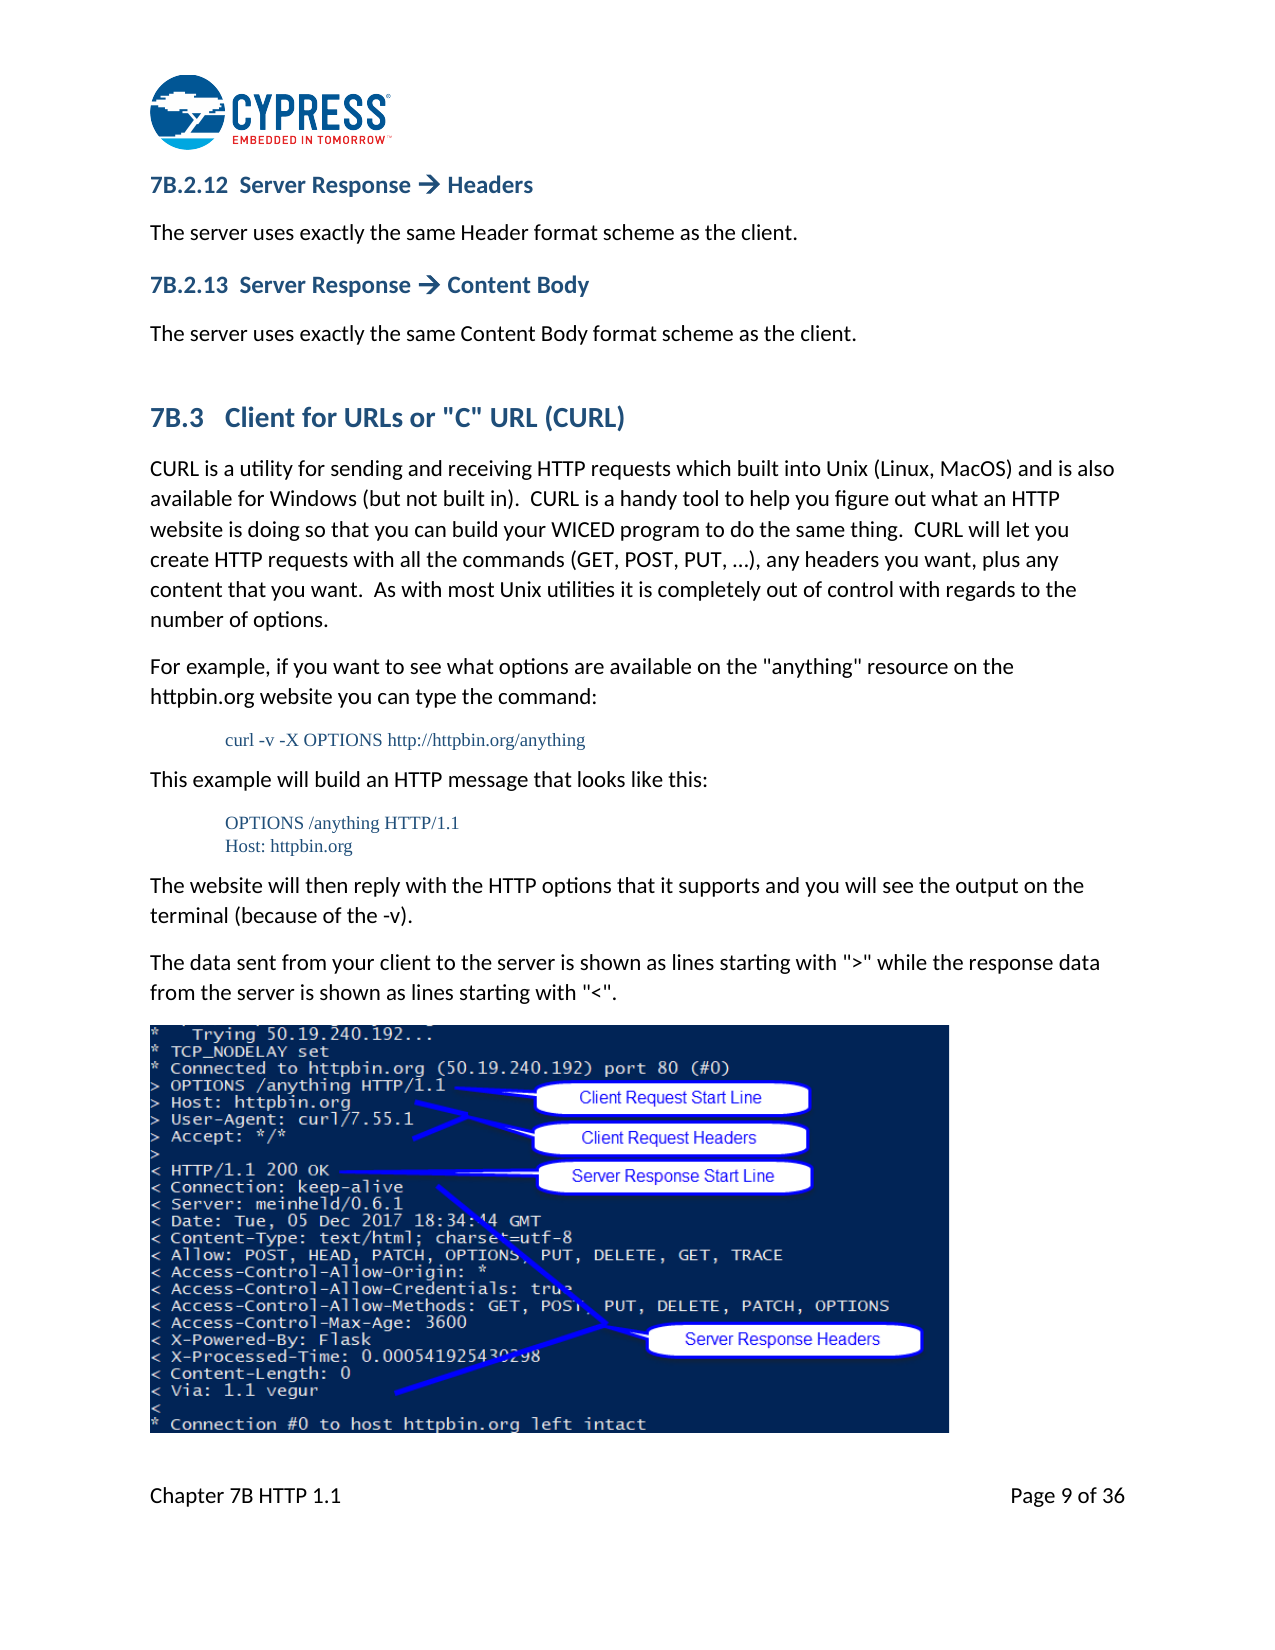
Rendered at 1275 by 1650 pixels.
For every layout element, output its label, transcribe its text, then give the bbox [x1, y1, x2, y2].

text CURL is a utility for sending and receiving HTTP requests which built into Unix (Linux, MacOS) and is also available for Windows (but not built in). CURL is a handy tool to help you figure out what an HTTP website is doing so that you can build your WICED program to do the same thing. CURL will let you create HTTP requests with all the commands (GET, POST, PUT, …), any headers you want, plus any content that you want. As with most Unix utilities it is completely out of control with regards to the number of options. [150, 454, 1125, 633]
picture [150, 75, 392, 150]
text The server uses exactly the same Content Body format scheme as the client. [150, 319, 1125, 347]
text This example will build an HTTP message that looks like this: [150, 765, 1125, 793]
text The website will then reply with the HTTP options that it supports and you will see the output on the terminal (because of the -v). [150, 871, 1125, 929]
subtitle Client for URLs or "C" URL (CURL) [150, 399, 1125, 435]
text The data sent from your client to the server is shown as lines starting with ">" while the response data from the server is shown as lines starting with "<". [150, 948, 1125, 1006]
text curl -v -X OPTIONS http://httpbin.org/anything [225, 729, 1125, 751]
picture [150, 1025, 950, 1433]
text The server uses exactly the same Header format scheme as the client. [150, 218, 1125, 246]
subtitle Server Response Headers [150, 169, 1125, 199]
text OPTIONS /anything HTTP/1.1 [225, 812, 1125, 833]
text For example, if you want to see what options are available on the "anything" resource on the httpbin.org website you can type the command: [150, 652, 1125, 710]
subtitle Server Response Content Body [150, 269, 1125, 300]
text Host: httpbin.org [225, 835, 1125, 857]
